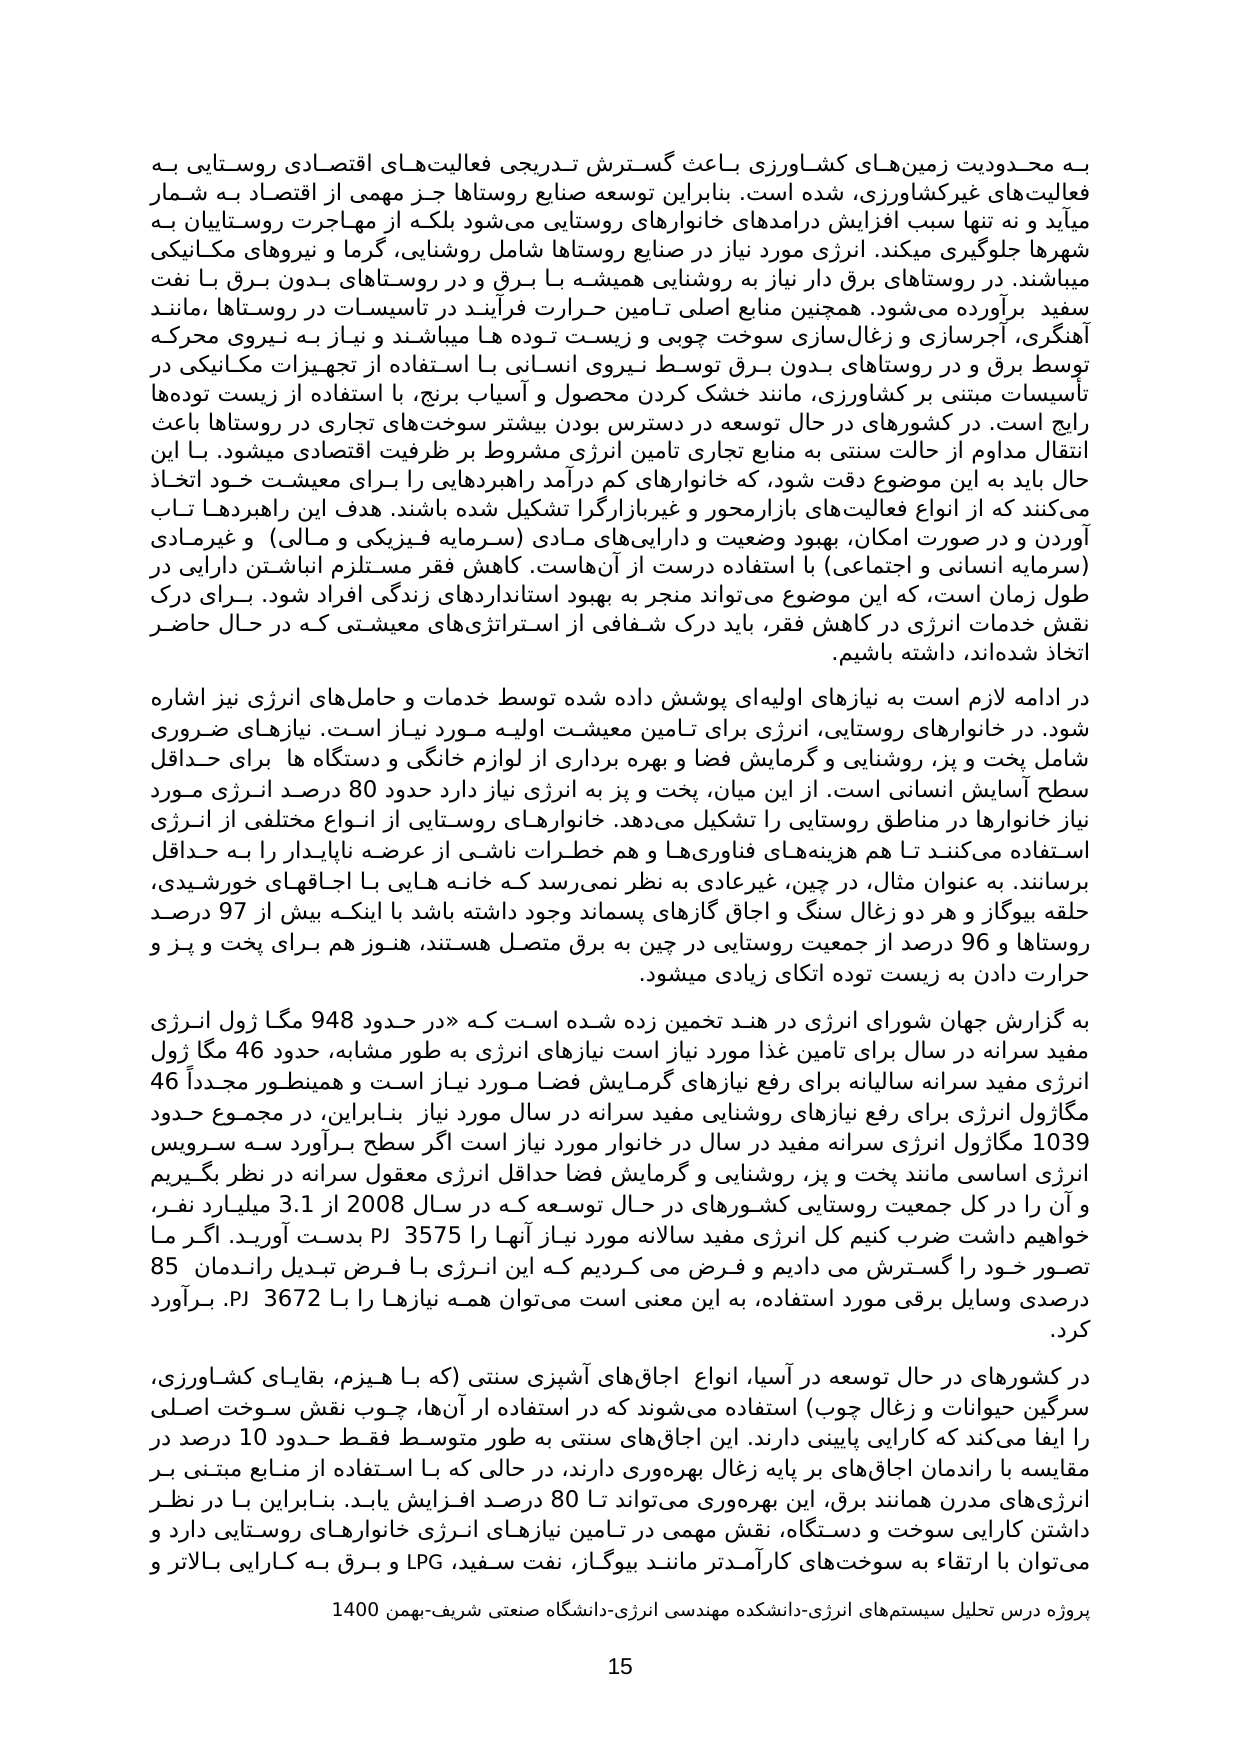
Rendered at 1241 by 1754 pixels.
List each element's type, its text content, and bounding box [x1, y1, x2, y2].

text به گزارش جهان شورای انرژی در هند تخمین زده شده است که «در حدود 948 مگا ژول انرژی مفید سرانه در سال برای تامین غذا مورد نیاز است نیازهای انرژی به طور مشابه، حدود 46 مگا ژول انرژی مفید سرانه سالیانه برای رفع نیازهای گرمایش فضا مورد نیاز است و همینطور مجدداً 46 مگاژول انرژی برای رفع نیازهای روشنایی مفید سرانه در سال مورد نیاز بنابراین، در مجموع حدود 1039 مگاژول انرژی سرانه مفید در سال در خانوار مورد نیاز است اگر سطح برآورد سه سرویس انرژی اساسی مانند پخت و پز، روشنایی و گرمایش فضا حداقل انرژی معقول سرانه در نظر بگیریم و آن را در کل جمعیت روستایی کشورهای در حال توسعه که در سال 2008 از 3.1 میلیارد نفر، خواهیم داشت ضرب کنیم کل انرژی مفید سالانه مورد نیاز آنها را 3575 PJ بدست آورید. اگر ما تصور خود را گسترش می دادیم و فرض می کردیم که این انرژی با فرض تبدیل راندمان 85 درصدی وسایل برقی مورد استفاده، به این معنی است می‌توان همه نیازها را با 3672 PJ. برآورد کرد. [150, 1036, 1090, 1371]
text در ادامه لازم است به نیازهای اولیه‌ای پوشش داده شده توسط خدمات و حامل‌های انرژی نیز اشاره شود. در خانوارهای روستایی، انرژی برای تامین معیشت اولیه مورد نیاز است. نیازهای ضروری شامل پخت و پز، روشنایی و گرمایش فضا و بهره برداری از لوازم خانگی و دستگاه ها برای حداقل سطح آسایش انسانی است. از این میان، پخت و پز به انرژی نیاز دارد حدود 80 درصد انرژی مورد نیاز خانوارها در مناطق روستایی را تشکیل می‌دهد. خانوارهای روستایی از انواع مختلفی از انرژی استفاده می‌کنند تا هم هزینه‌های فناوری‌ها و هم خطرات ناشی از عرضه ناپایدار را به حداقل برسانند. به عنوان مثال، در چین، غیرعادی به نظر نمی‌رسد که خانه هایی با اجاقهای خورشیدی، حلقه بیوگاز و هر دو زغال سنگ و اجاق گازهای پسماند وجود داشته باشد با اینکه بیش از 97 درصد روستاها و 96 درصد از جمعیت روستایی در چین به برق متصل هستند، هنوز هم برای پخت و پز و حرارت دادن به زیست توده اتکای زیادی میشود. [150, 713, 1090, 1015]
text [150, 150, 1090, 694]
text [150, 1392, 1090, 1572]
